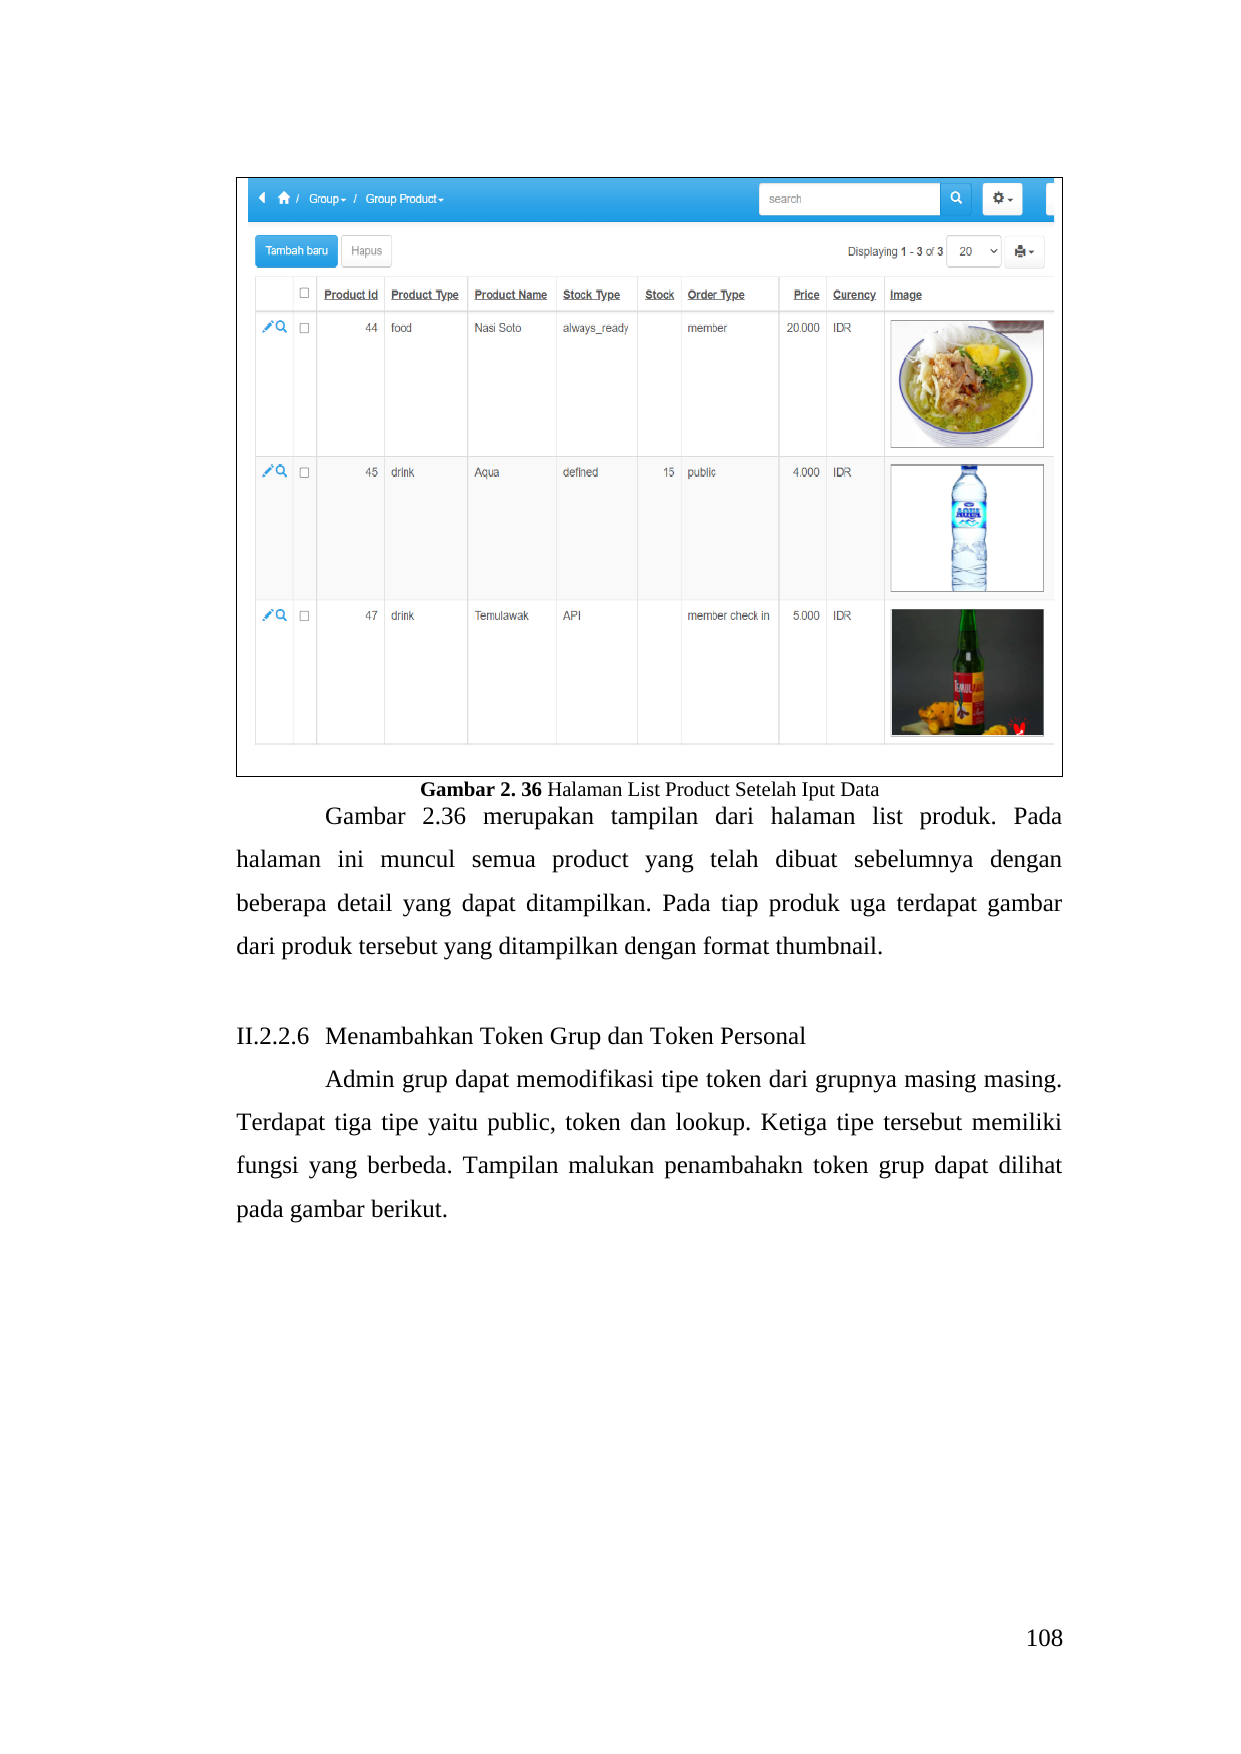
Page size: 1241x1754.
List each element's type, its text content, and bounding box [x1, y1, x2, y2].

picture [248, 178, 1055, 762]
text Admin grup dapat memodifikasi tipe token dari grupnya masing masing. Terdapat tiga tipe yaitu public, token dan lookup. Ketiga tipe tersebut memiliki fungsi yang berbeda. Tampilan malukan penambahakn token grup dapat dilihat pada gambar berikut. [236, 1064, 1063, 1222]
subtitle Menambahkan Token Grup dan Token Personal [236, 1021, 1063, 1050]
text Gambar 2.36 merupakan tampilan dari halaman list produk. Pada halaman ini muncul semua product yang telah dibuat sebelumnya dengan beberapa detail yang dapat ditampilkan. Pada tiap produk uga terdapat gambar dari produk tersebut yang ditampilkan dengan format thumbnail. [236, 801, 1063, 959]
table_header [237, 178, 1062, 776]
text Gambar 2. 36 Halaman List Product Setelah Iput Data [236, 777, 1063, 801]
